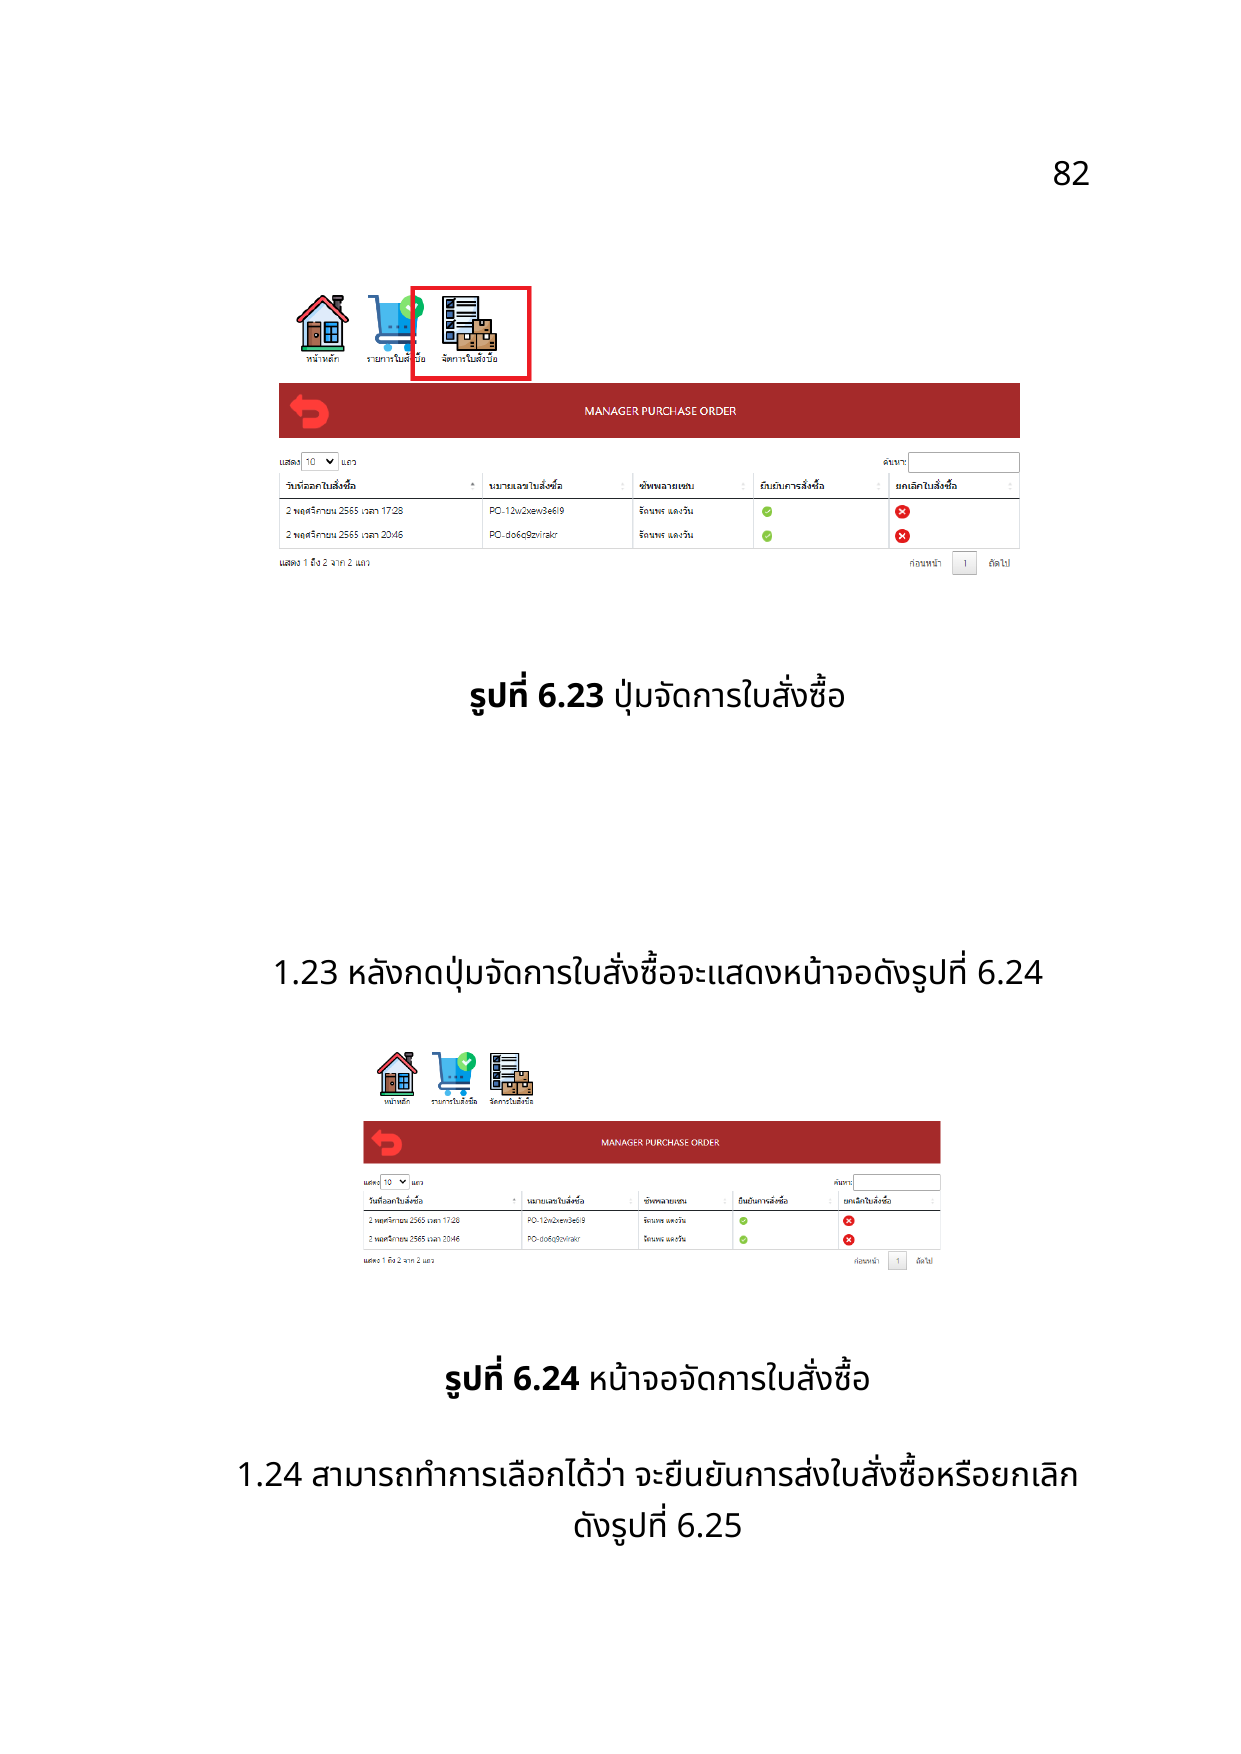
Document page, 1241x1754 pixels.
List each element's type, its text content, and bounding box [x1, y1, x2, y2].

picture [248, 286, 1067, 626]
text รูปที่ 6.24 หน้าจอจัดการใบสั่งซื้อ [225, 1355, 1090, 1406]
text รูปที่ 6.23 ปุ่มจัดการใบสั่งซื้อ [225, 671, 1090, 722]
text 1.23 หลังกดปุ่มจัดการใบสั่งซื้อจะแสดงหน้าจอดังรูปที่ 6.24 [225, 949, 1090, 1000]
picture [339, 1045, 977, 1310]
text 1.24 สามารถทำการเลือกได้ว่า จะยืนยันการส่งใบสั่งซื้อหรือยกเลิกดังรูปที่ 6.25 [225, 1451, 1090, 1552]
